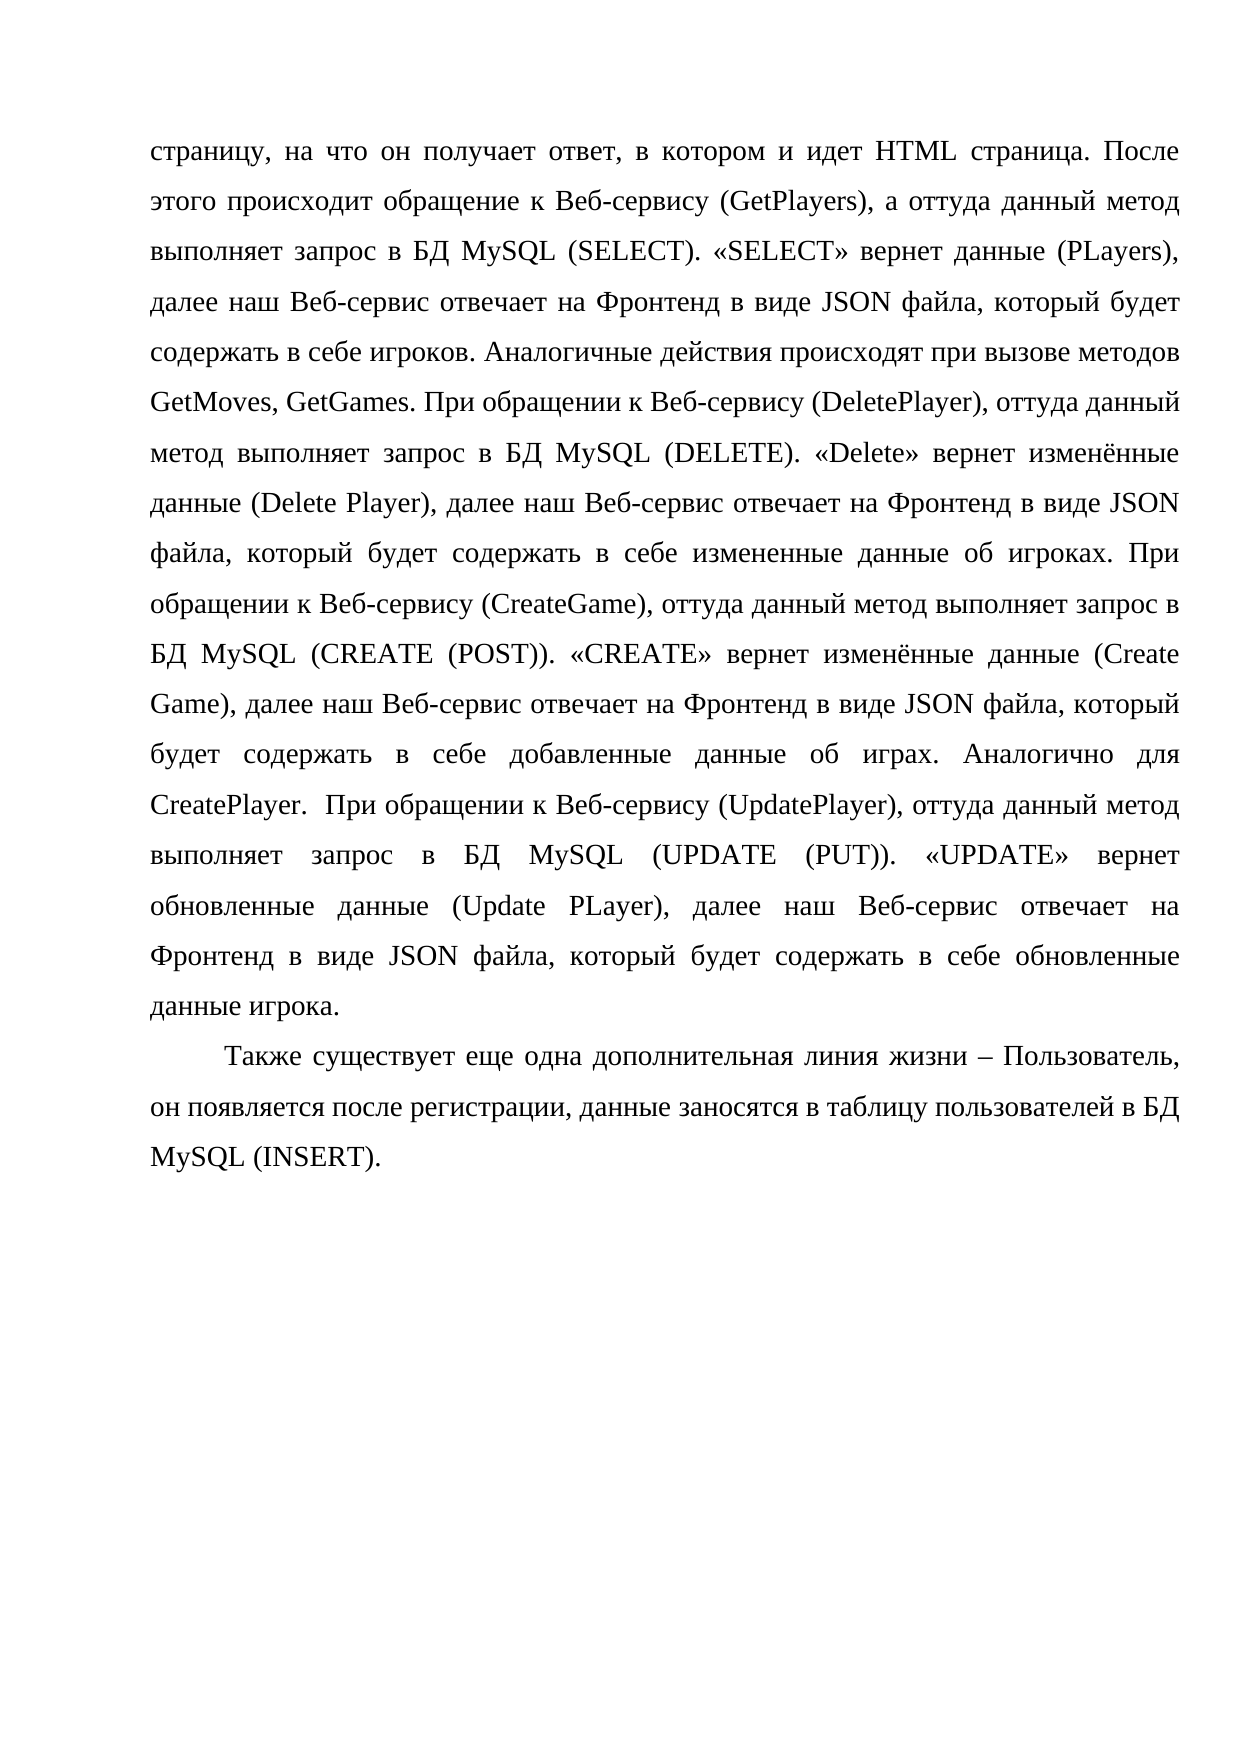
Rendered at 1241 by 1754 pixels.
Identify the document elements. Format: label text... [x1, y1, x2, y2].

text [150, 133, 1181, 1022]
text Также существует еще одна дополнительная линия жизни – Пользователь, он появляется после регистрации, данные заносятся в таблицу пользователей в БД MySQL (INSERT). [150, 1038, 1181, 1173]
